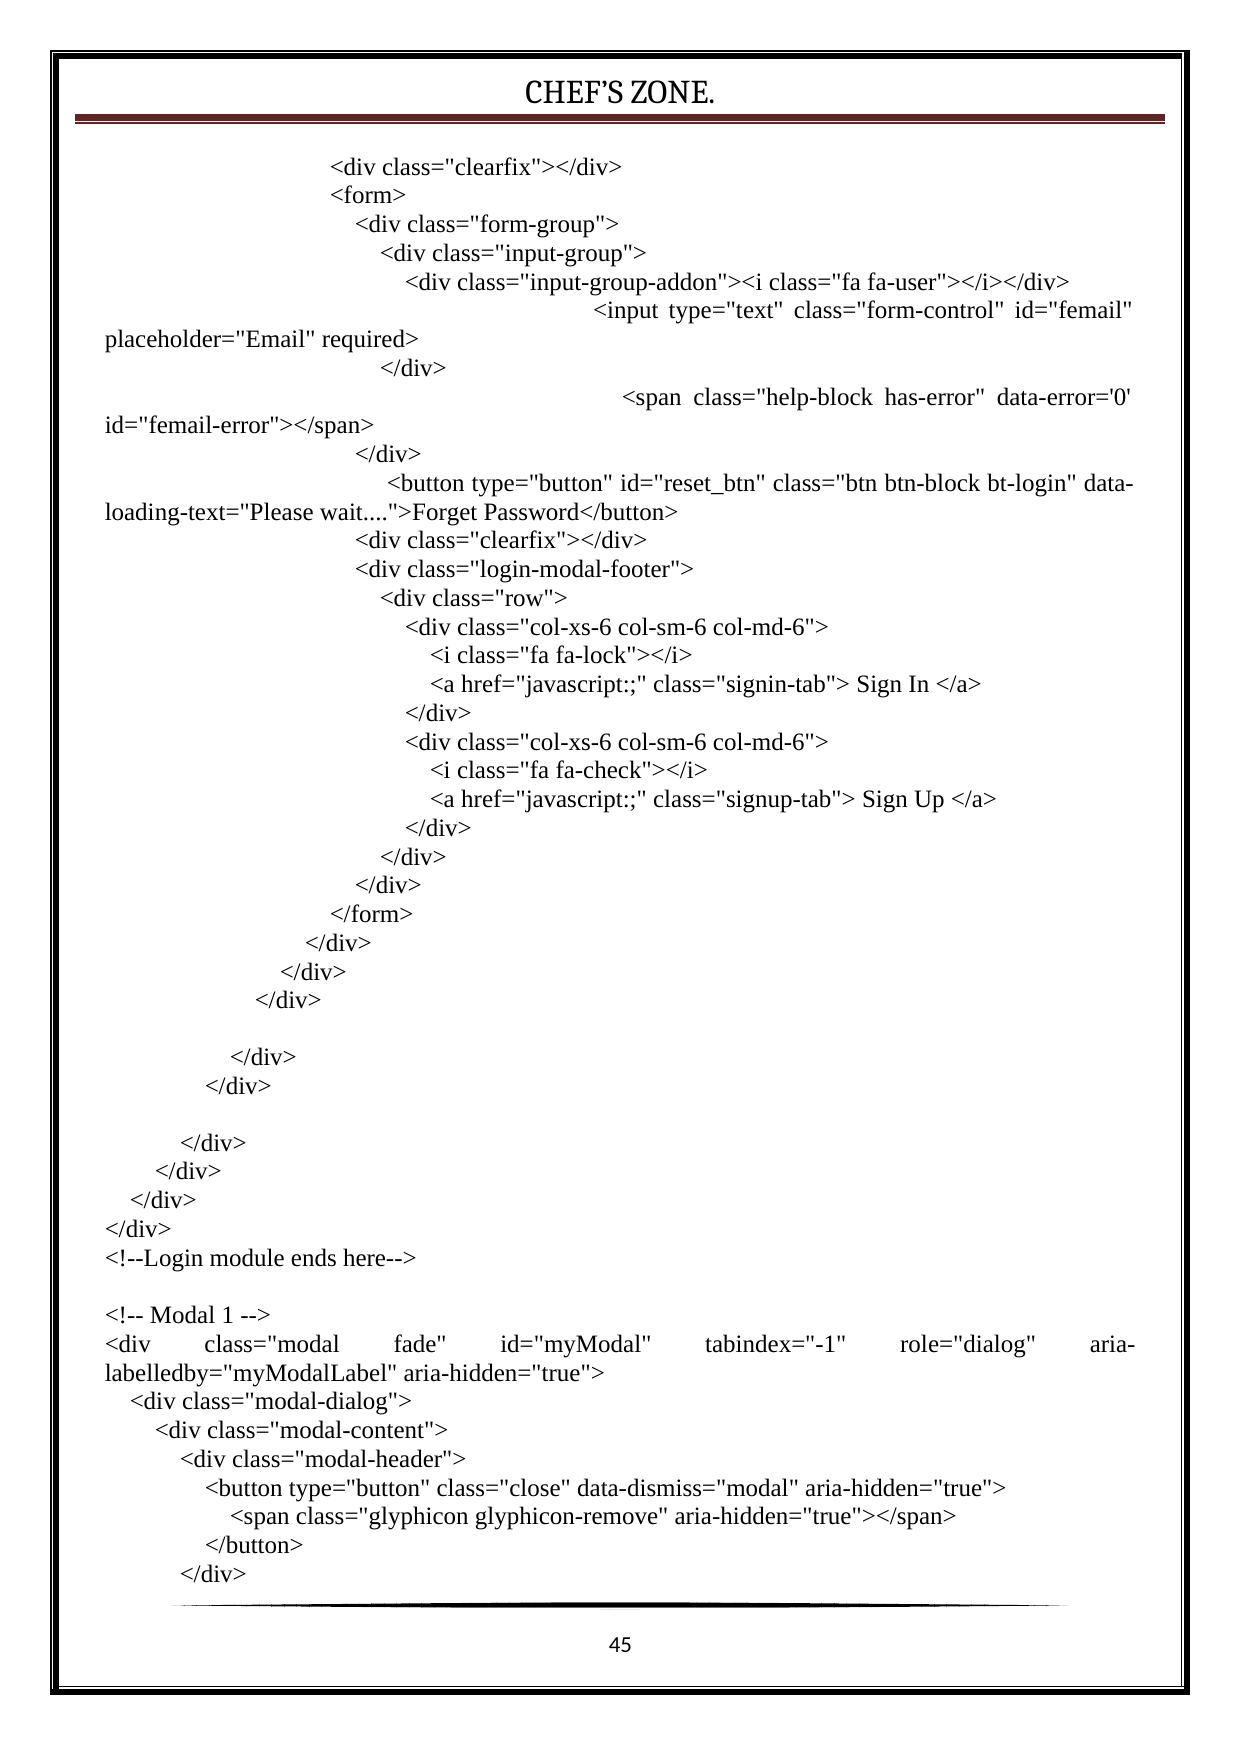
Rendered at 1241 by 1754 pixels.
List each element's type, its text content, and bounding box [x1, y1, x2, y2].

text <div class="col-xs-6 col-sm-6 col-md-6"> [104, 727, 1136, 755]
text <a href="javascript:;" class="signup-tab"> Sign Up </a> [104, 784, 1136, 813]
text </div> [104, 1185, 1136, 1214]
text <span class="help-block has-error" data-error='0' id="femail-error"></span> [104, 382, 1136, 439]
text </div> [104, 439, 1136, 468]
text <!--Login module ends here--> [104, 1243, 1136, 1271]
text <a href="javascript:;" class="signin-tab"> Sign In </a> [104, 669, 1136, 698]
text <!-- Modal 1 --> [104, 1300, 1136, 1329]
text <div class="input-group-addon"><i class="fa fa-user"></i></div> [104, 267, 1136, 295]
text </div> [104, 1559, 1136, 1588]
picture [171, 1601, 1069, 1610]
text </div> [104, 353, 1136, 382]
text </div> [104, 698, 1136, 727]
text <div class="modal-header"> [104, 1444, 1136, 1473]
text <form> [104, 180, 1136, 209]
text </form> [104, 899, 1136, 928]
text <div class="modal-content"> [104, 1415, 1136, 1444]
text </div> [104, 1214, 1136, 1243]
text <div class="input-group"> [104, 238, 1136, 267]
text </button> [104, 1530, 1136, 1559]
text </div> [104, 842, 1136, 870]
text <button type="button" class="close" data-dismiss="modal" aria-hidden="true"> [104, 1473, 1136, 1501]
text <div class="modal-dialog"> [104, 1386, 1136, 1415]
text <div class="row"> [104, 583, 1136, 612]
text </div> [104, 1128, 1136, 1156]
text </div> [104, 1071, 1136, 1100]
text </div> [104, 1156, 1136, 1185]
text </div> [104, 813, 1136, 842]
text <div class="login-modal-footer"> [104, 554, 1136, 583]
text <div class="form-group"> [104, 209, 1136, 238]
text <div class="modal fade" id="myModal" tabindex="-1" role="dialog" aria-labelledby="myModalLabel" aria-hidden="true"> [104, 1329, 1136, 1386]
text <i class="fa fa-check"></i> [104, 755, 1136, 784]
text <span class="glyphicon glyphicon-remove" aria-hidden="true"></span> [104, 1501, 1136, 1530]
text <input type="text" class="form-control" id="femail" placeholder="Email" required> [104, 295, 1136, 353]
text </div> [104, 1042, 1136, 1071]
text <i class="fa fa-lock"></i> [104, 640, 1136, 669]
text </div> [104, 870, 1136, 899]
text <button type="button" id="reset_btn" class="btn btn-block bt-login" data-loading-text="Please wait....">Forget Password</button> [104, 468, 1136, 525]
text <div class="col-xs-6 col-sm-6 col-md-6"> [104, 612, 1136, 640]
text </div> [104, 985, 1136, 1014]
text </div> [104, 957, 1136, 985]
text <div class="clearfix"></div> [104, 152, 1136, 180]
text <div class="clearfix"></div> [104, 525, 1136, 554]
text </div> [104, 928, 1136, 957]
